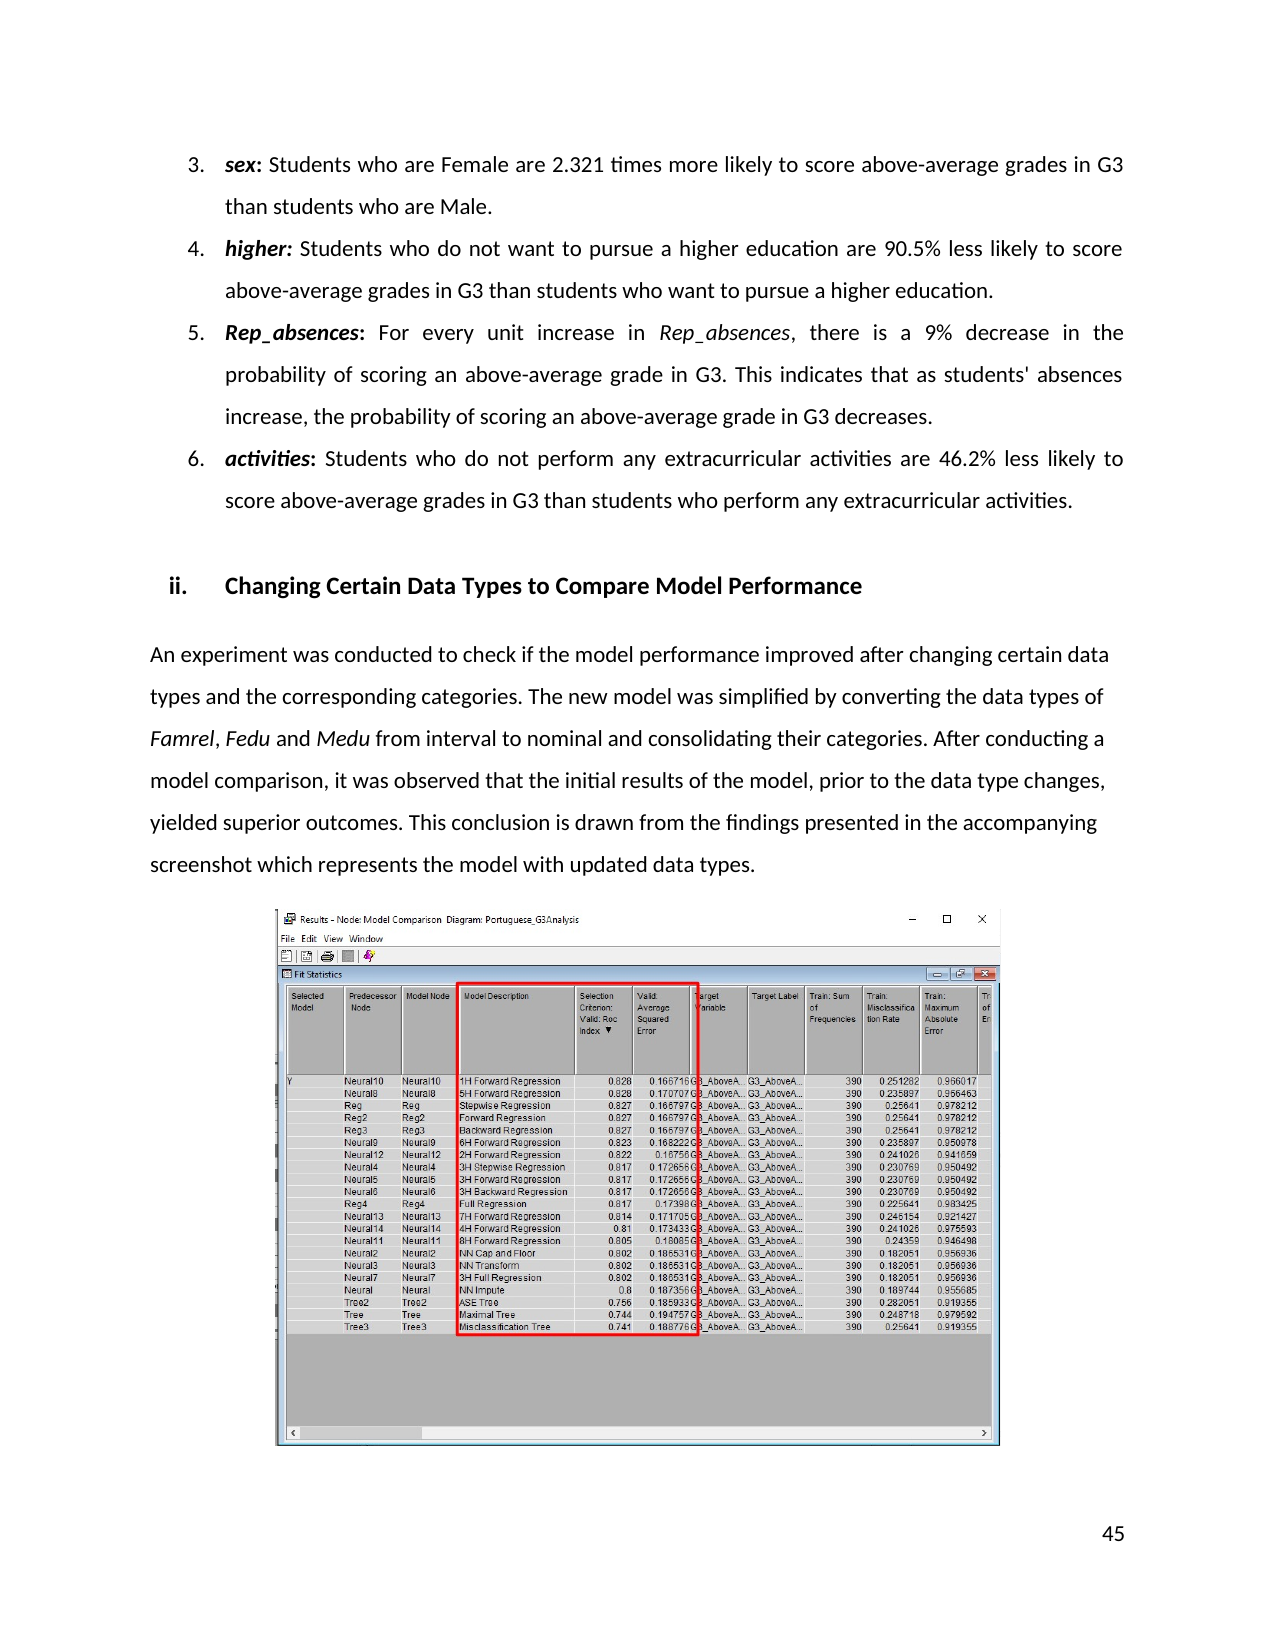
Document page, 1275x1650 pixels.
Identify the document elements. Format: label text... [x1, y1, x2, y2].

list Rep_absences: For every unit increase in Rep_absences, there is a 9% decrease in the probability of scoring an above-average grade in G3. This indicates that as students' absences increase, the probability of scoring an above-average grade in G3 decreases. [187, 318, 1125, 430]
text An experiment was conducted to check if the model performance improved after changing certain data types and the corresponding categories. The new model was simplified by converting the data types of Famrel, Fedu and Medu from interval to nominal and consolidating their categories. After conducting a model comparison, it was observed that the initial results of the model, prior to the data type changes, yielded superior outcomes. This conclusion is drawn from the findings presented in the accompanying screenshot which represents the model with updated data types. [150, 641, 1125, 878]
list sex: Students who are Female are 2.321 times more likely to score above-average grades in G3 than students who are Male. [187, 150, 1125, 220]
subtitle Changing Certain Data Types to Compare Model Performance [187, 570, 1125, 600]
picture [275, 909, 1001, 1446]
list activities: Students who do not perform any extracurricular activities are 46.2% less likely to score above-average grades in G3 than students who perform any extracurricular activities. [187, 444, 1125, 514]
list higher: Students who do not want to pursue a higher education are 90.5% less likely to score above-average grades in G3 than students who want to pursue a higher education. [187, 234, 1125, 304]
